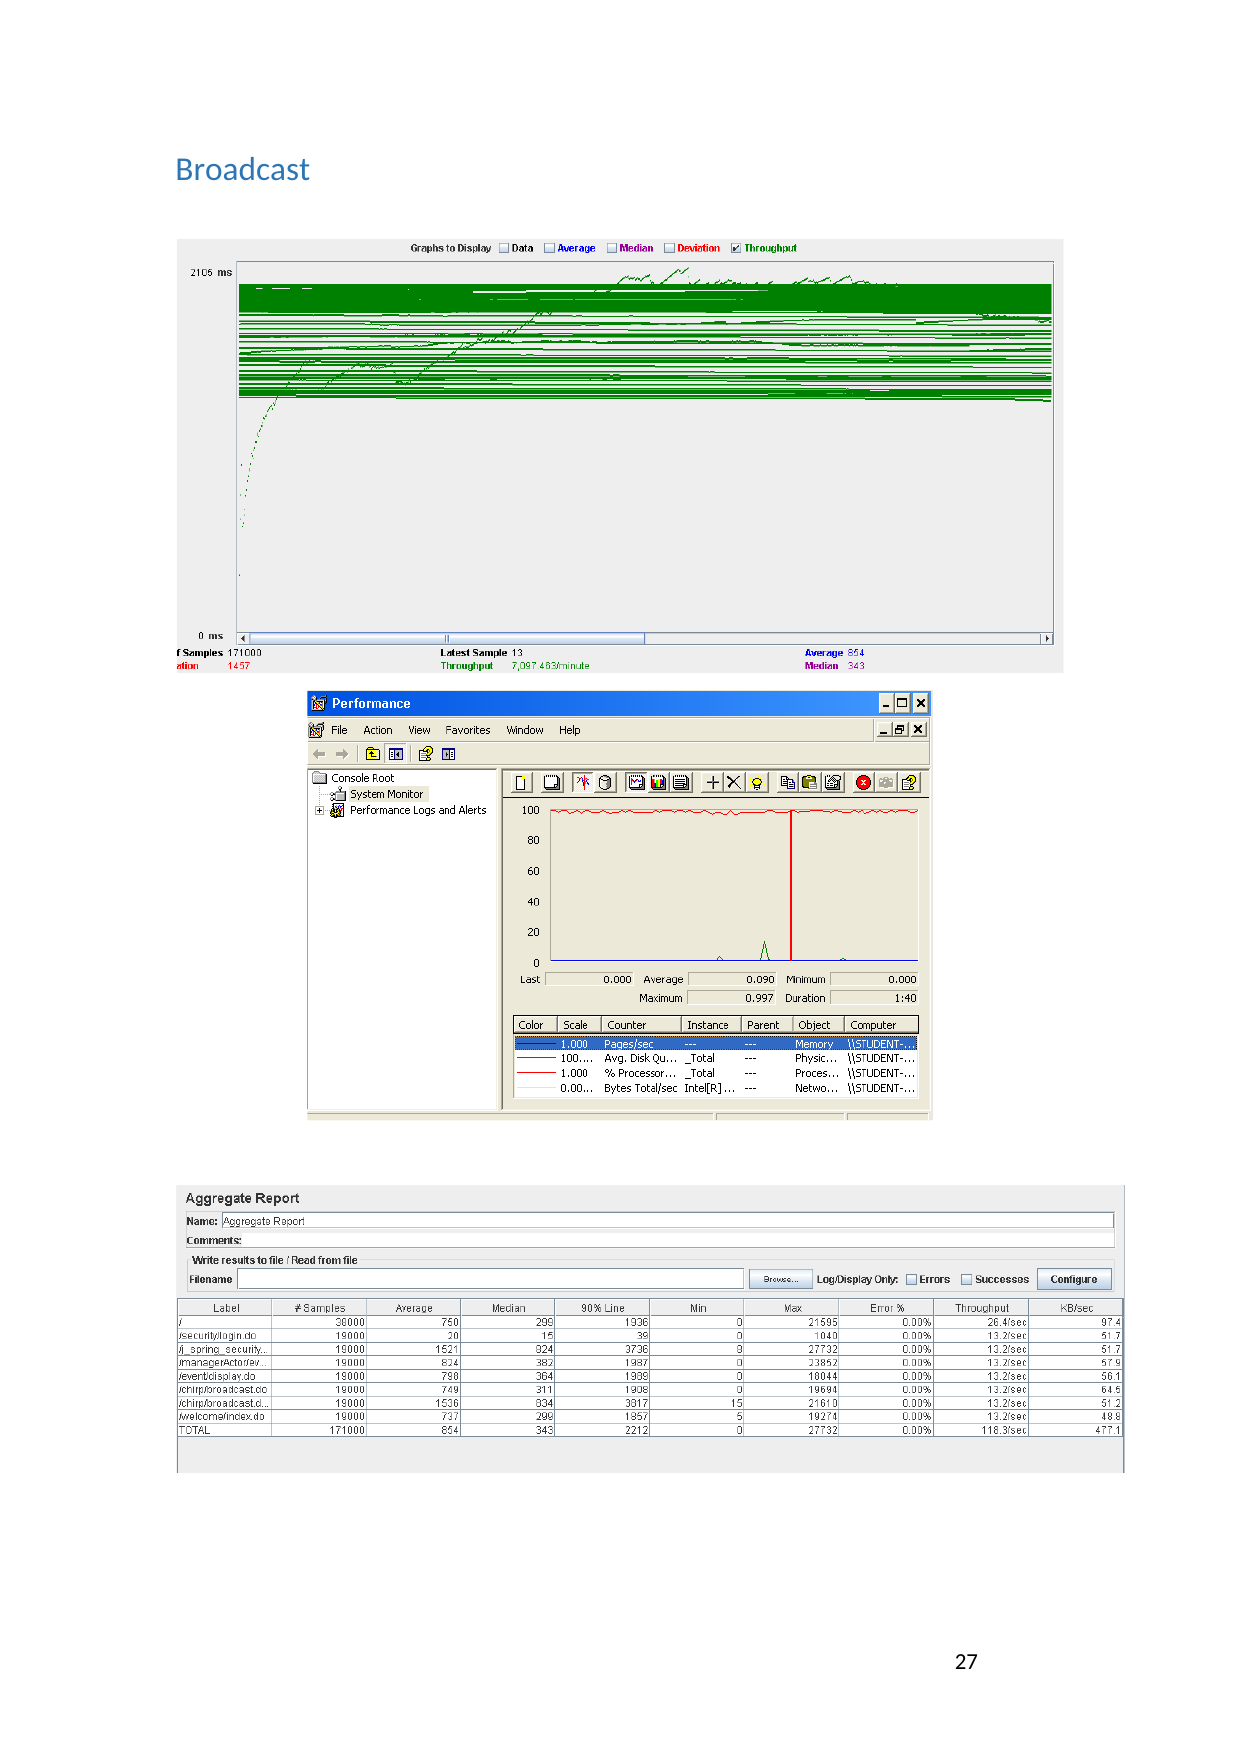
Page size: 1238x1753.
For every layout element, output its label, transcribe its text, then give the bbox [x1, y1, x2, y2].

picture [176, 1185, 1125, 1473]
picture [176, 239, 1064, 673]
subtitle Broadcast [175, 148, 1063, 188]
picture [307, 690, 933, 1121]
